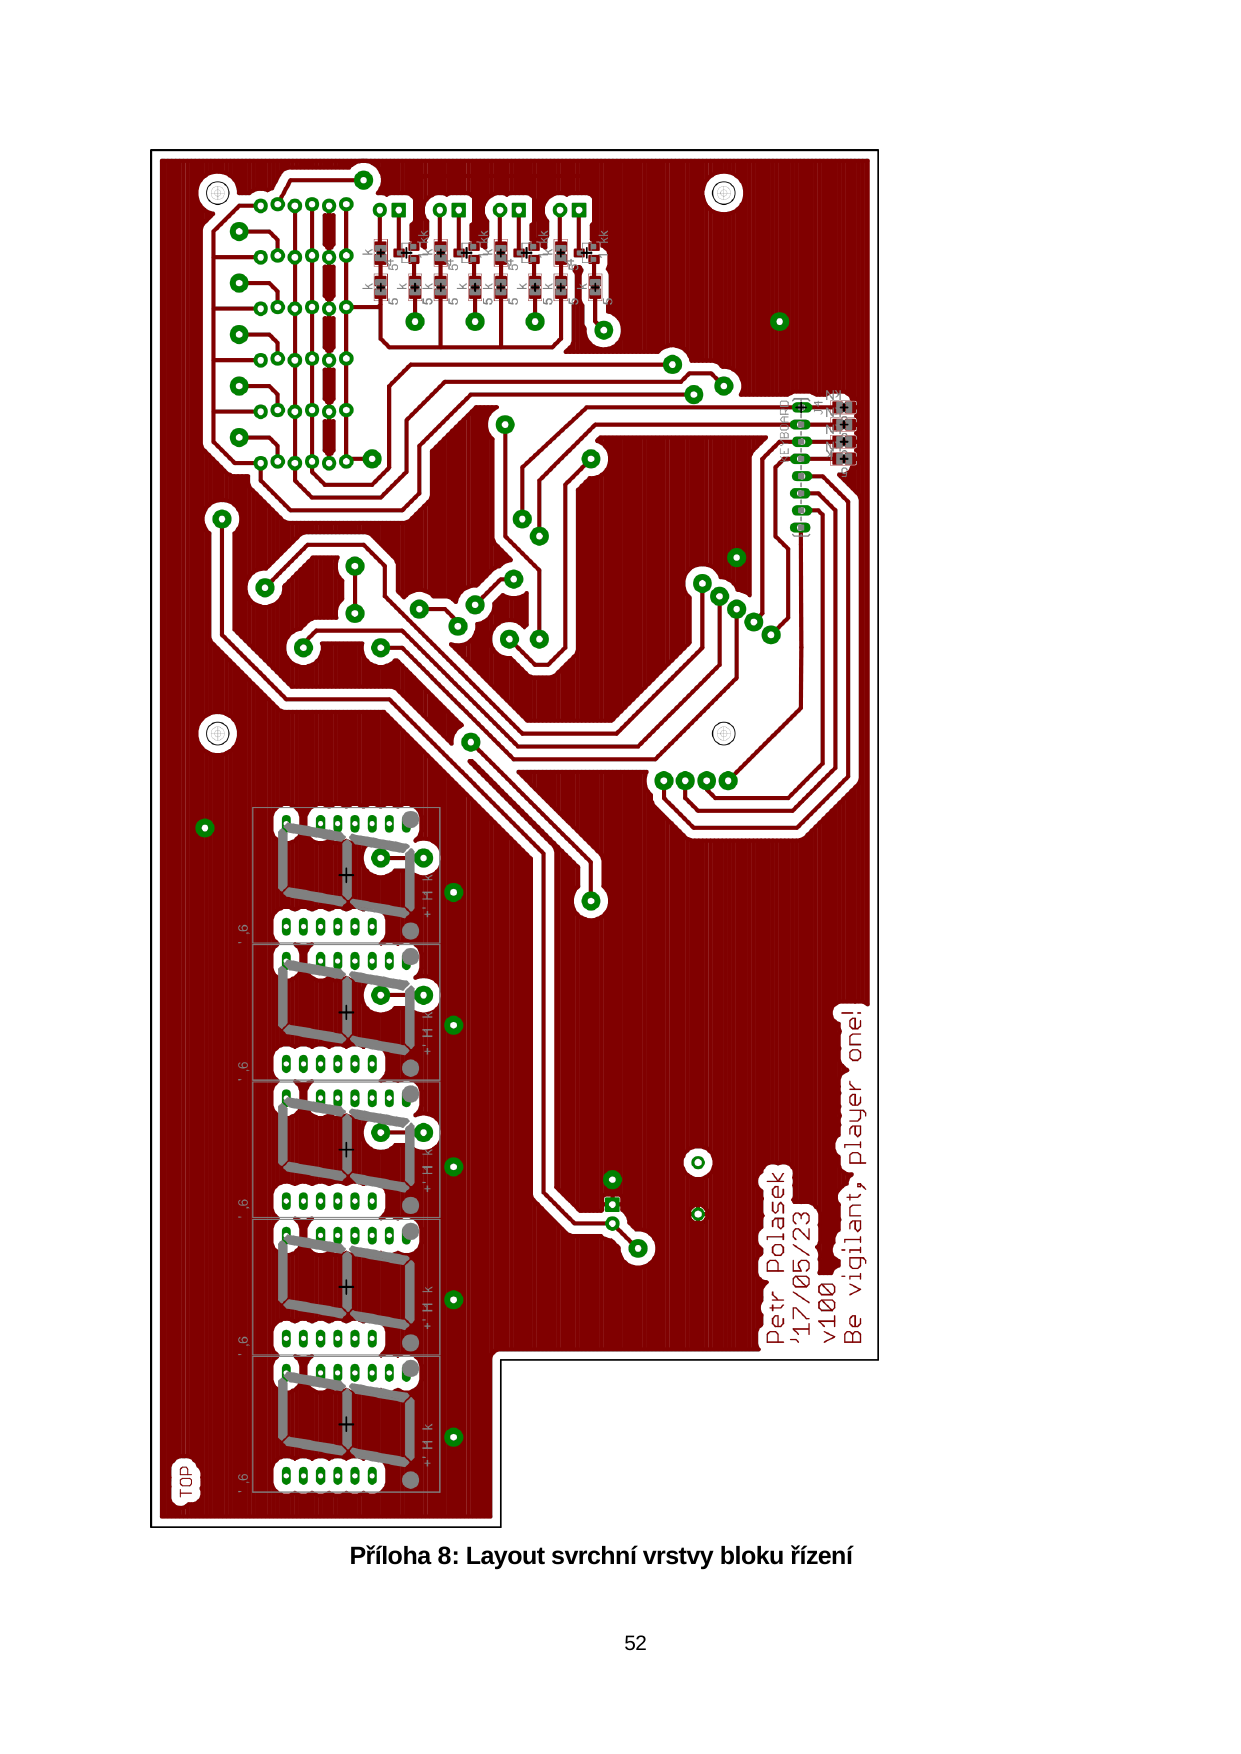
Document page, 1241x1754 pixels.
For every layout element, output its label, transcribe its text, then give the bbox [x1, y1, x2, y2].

text Příloha 8: Layout svrchní vrstvy bloku řízení [150, 1541, 1053, 1569]
picture [150, 149, 879, 1528]
